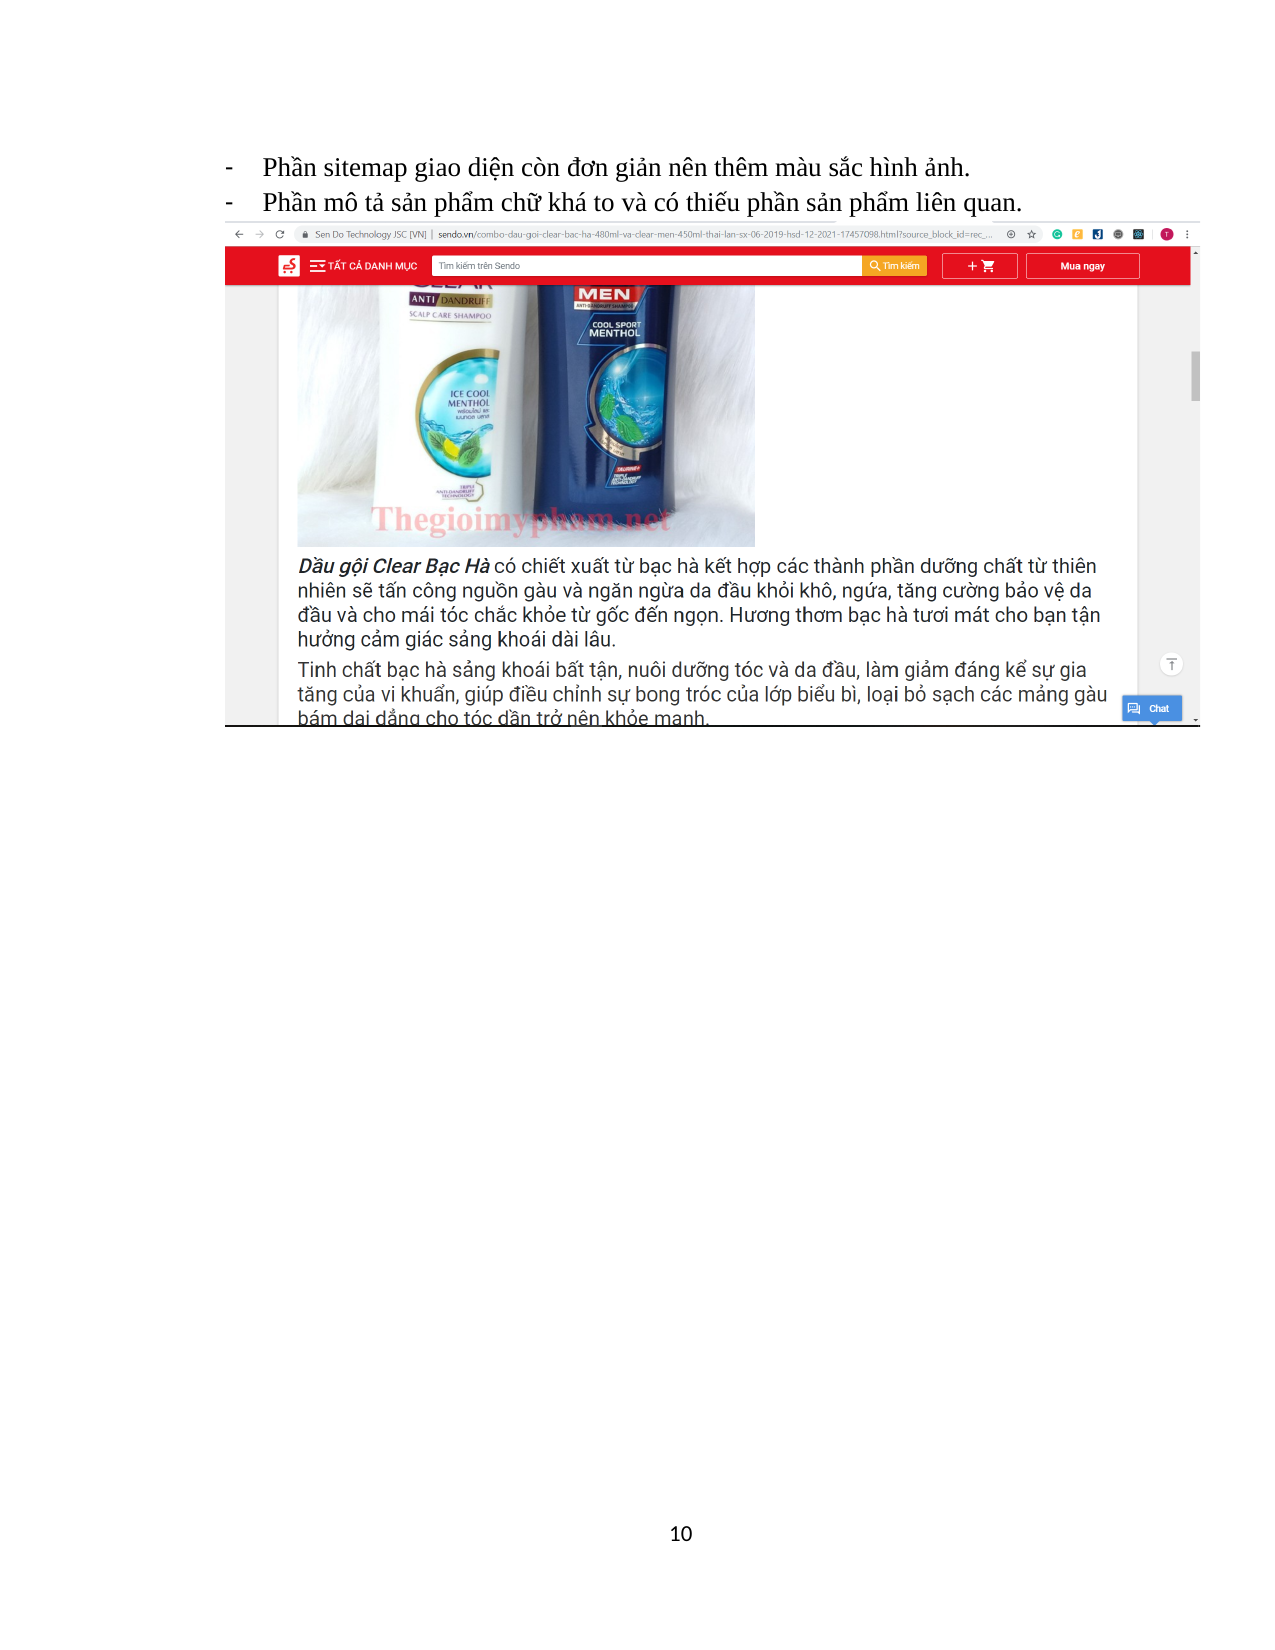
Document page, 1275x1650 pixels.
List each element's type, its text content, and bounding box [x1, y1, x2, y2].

list Phần mô tả sản phẩm chữ khá to và có thiếu phần sản phẩm liên quan. [225, 186, 1211, 219]
list Phần sitemap giao diện còn đơn giản nên thêm màu sắc hình ảnh. [225, 150, 1211, 183]
picture [225, 221, 1200, 727]
